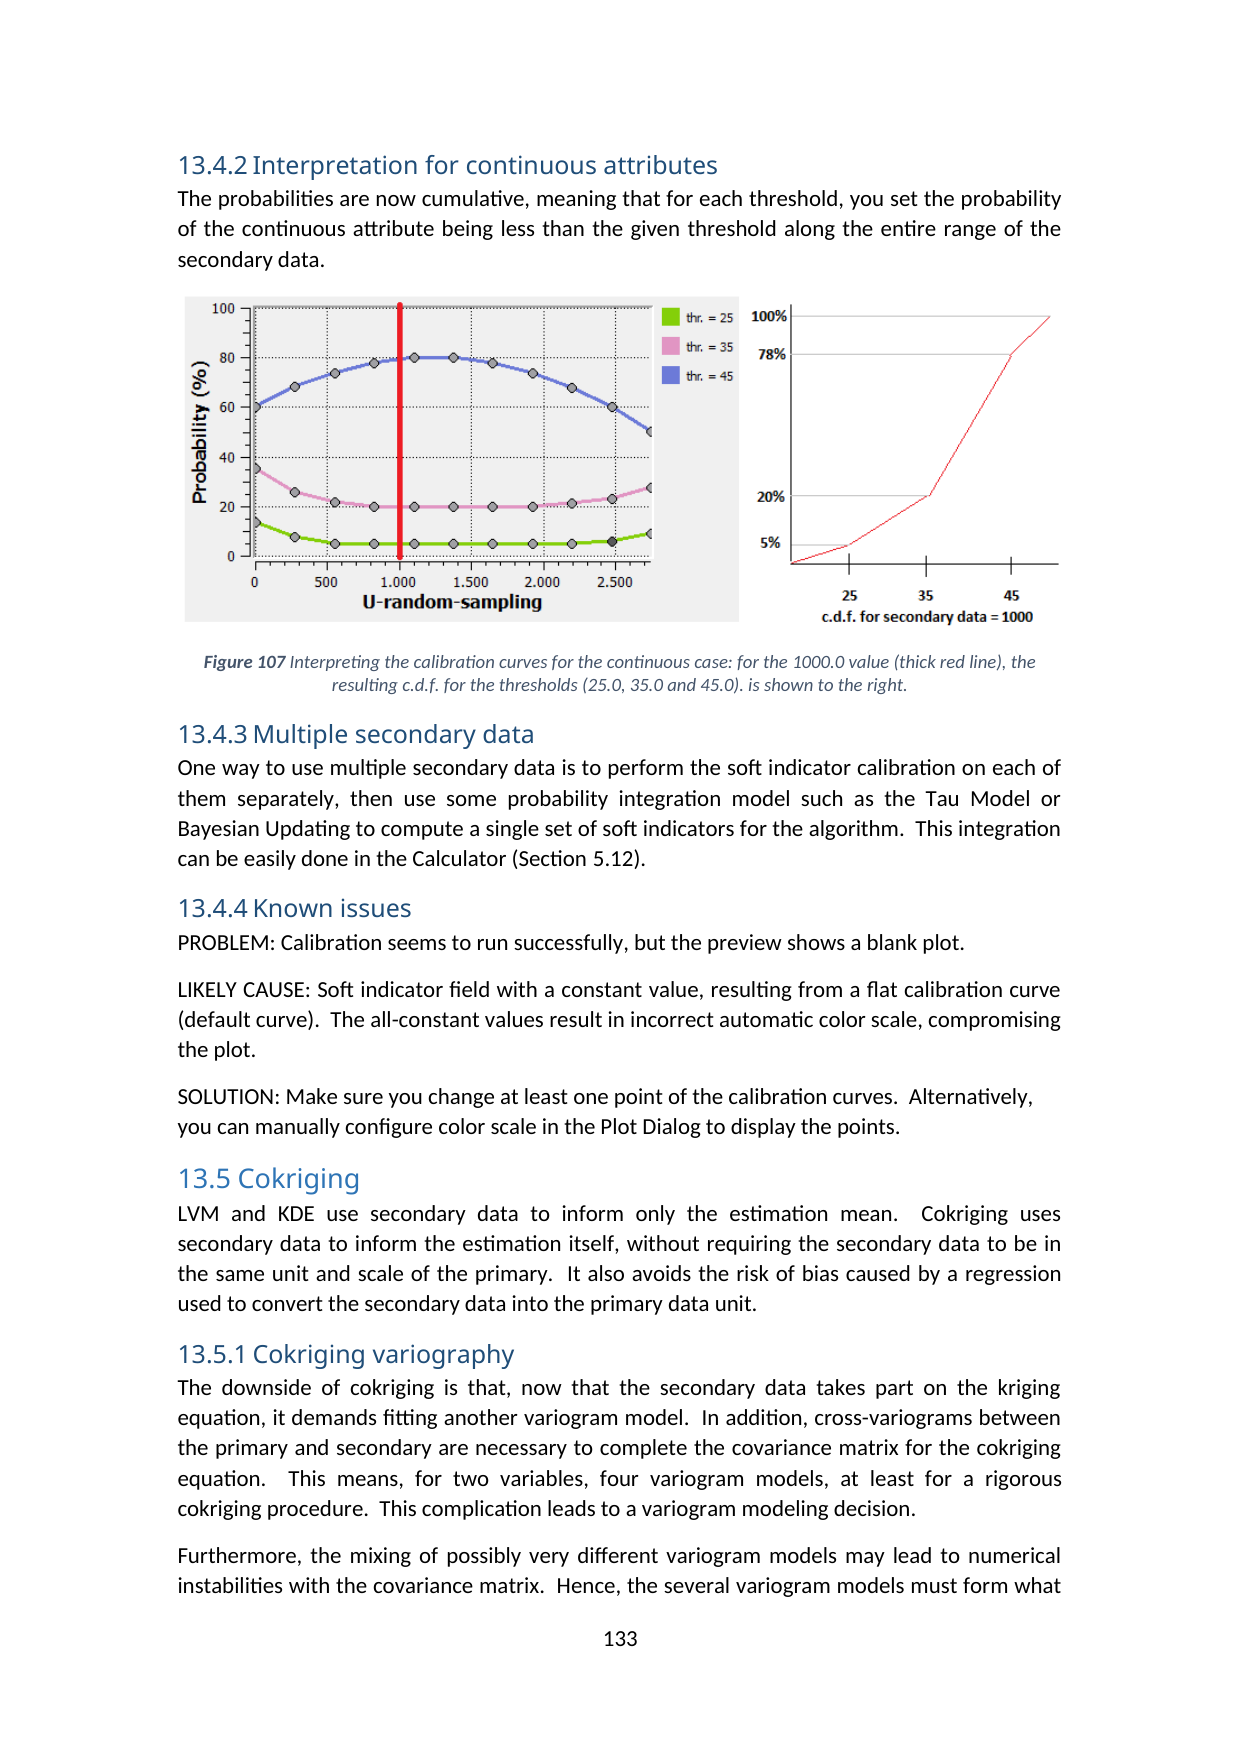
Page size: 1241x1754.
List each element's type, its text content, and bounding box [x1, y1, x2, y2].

text The probabilities are now cumulative, meaning that for each threshold, you set the probability of the continuous attribute being less than the given threshold along the entire range of the secondary data. [177, 184, 1063, 273]
subtitle Interpretation for continuous attributes [177, 148, 1063, 182]
subtitle Cokriging variography [177, 1336, 1063, 1370]
text LIKELY CAUSE: Soft indicator field with a constant value, resulting from a flat calibration curve (default curve). The all-constant values result in incorrect automatic color scale, compromising the plot. [177, 975, 1063, 1063]
picture [177, 291, 1062, 632]
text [177, 1541, 1063, 1599]
text The downside of cokriging is that, now that the secondary data takes part on the kriging equation, it demands fitting another variogram model. In addition, cross-variograms between the primary and secondary are necessary to complete the covariance matrix for the cokriging equation. This means, for two variables, four variogram models, at least for a rigorous cokriging procedure. This complication leads to a variogram modeling decision. [177, 1373, 1063, 1522]
subtitle Cokriging [177, 1159, 1063, 1196]
text One way to use multiple secondary data is to perform the soft indicator calibration on each of them separately, then use some probability integration model such as the Tau Model or Bayesian Updating to compute a single set of soft indicators for the algorithm. This integration can be easily done in the Calculator (Section 5.12). [177, 753, 1063, 872]
subtitle Multiple secondary data [177, 717, 1063, 751]
subtitle Known issues [177, 891, 1063, 925]
text Figure 107 Interpreting the calibration curves for the continuous case: for the 1000.0 value (thick red line), the resulting c.d.f. for the thresholds (25.0, 35.0 and 45.0). is shown to the right. [177, 650, 1063, 696]
text SOLUTION: Make sure you change at least one point of the calibration curves. Alternatively, you can manually configure color scale in the Plot Dialog to display the points. [177, 1082, 1063, 1140]
text PROBLEM: Calibration seems to run successfully, but the preview shows a blank plot. [177, 928, 1063, 956]
text LVM and KDE use secondary data to inform only the estimation mean. Cokriging uses secondary data to inform the estimation itself, without requiring the secondary data to be in the same unit and scale of the primary. It also avoids the risk of bias caused by a regression used to convert the secondary data into the primary data unit. [177, 1199, 1063, 1317]
